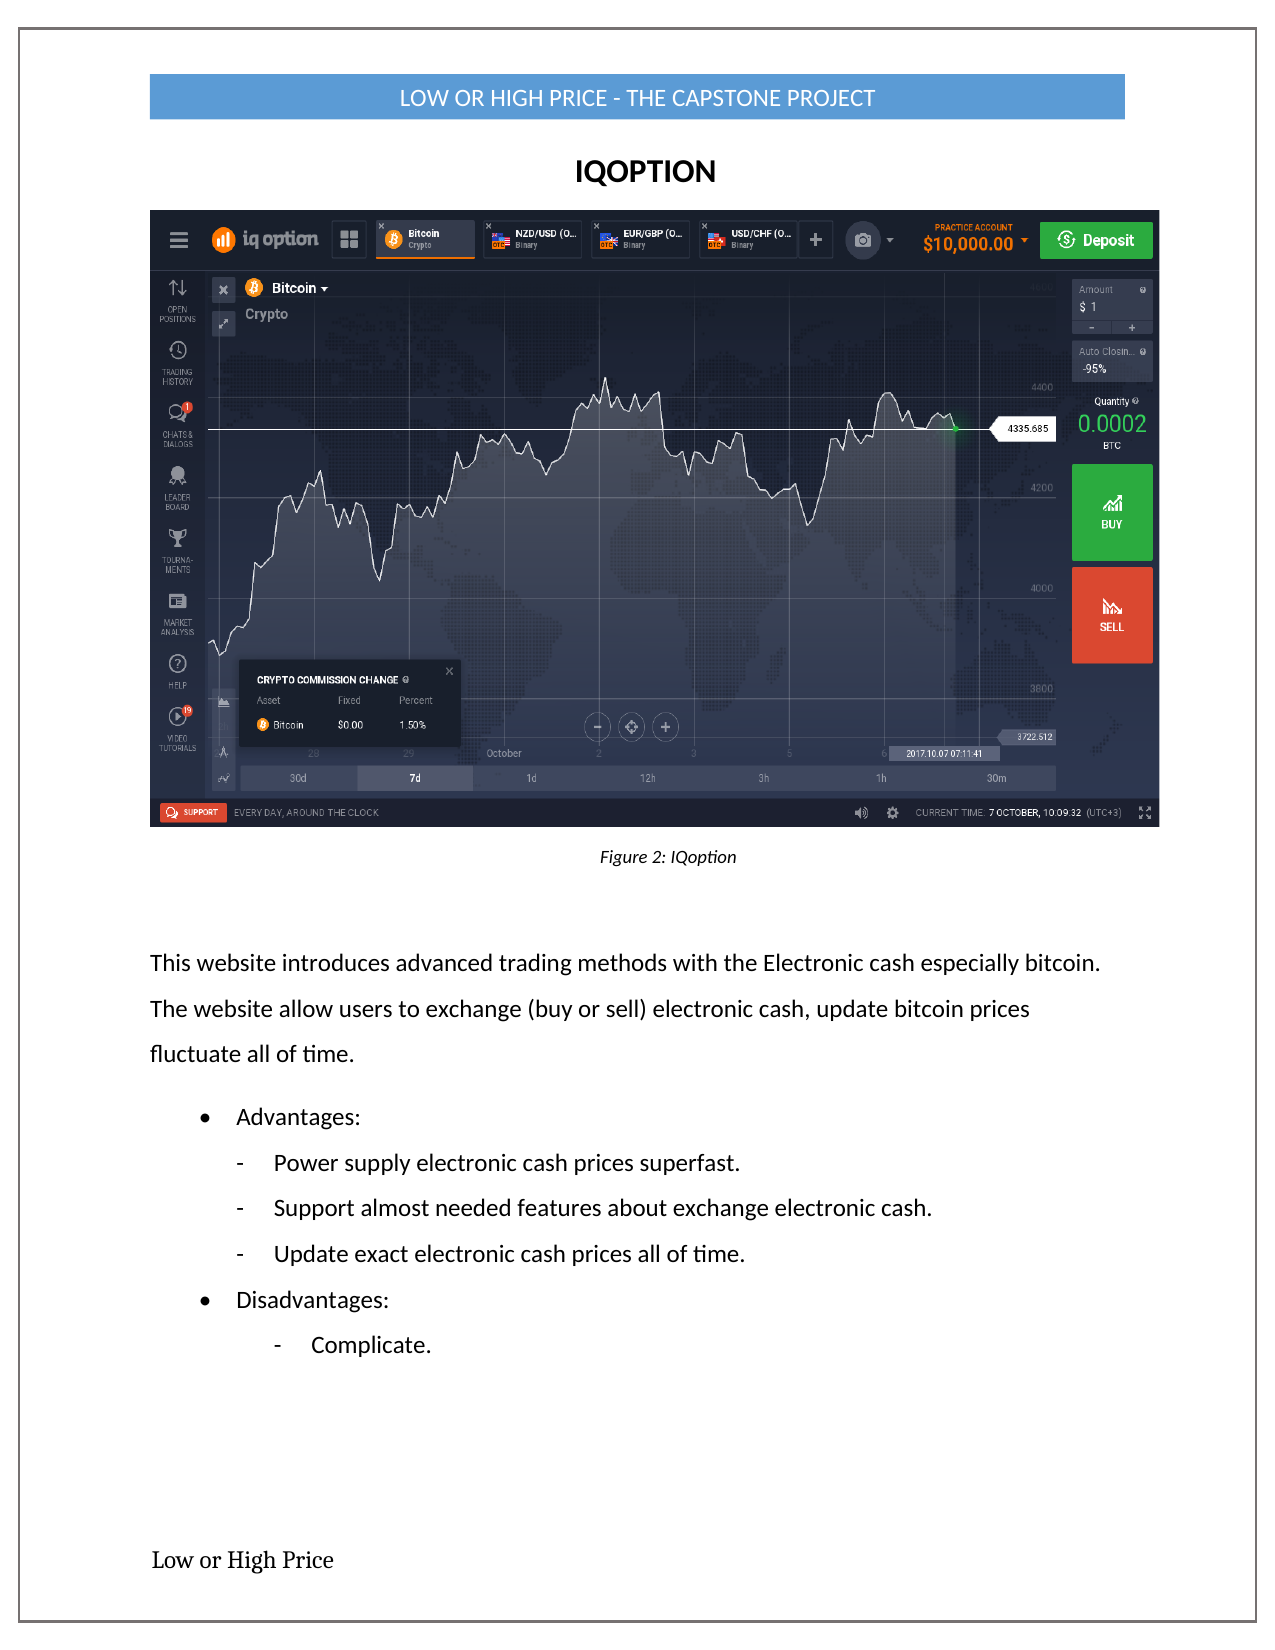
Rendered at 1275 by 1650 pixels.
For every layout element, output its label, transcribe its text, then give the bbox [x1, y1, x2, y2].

list Advantages: [198, 1101, 1125, 1132]
list Support almost needed features about exchange electronic cash. [236, 1192, 1125, 1223]
list Complicate. [273, 1330, 1125, 1360]
list Update exact electronic cash prices all of time. [236, 1238, 1125, 1269]
text IQOPTION [150, 150, 1125, 191]
text This website introduces advanced trading methods with the Electronic cash especially bitcoin. The website allow users to exchange (buy or sell) electronic cash, update bitcoin prices fluctuate all of time. [150, 947, 1125, 1069]
picture [150, 210, 1160, 827]
text Figure 2: IQoption [525, 845, 1125, 868]
list Disadvantages: [198, 1284, 1125, 1314]
list Power supply electronic cash prices superfast. [236, 1147, 1125, 1177]
